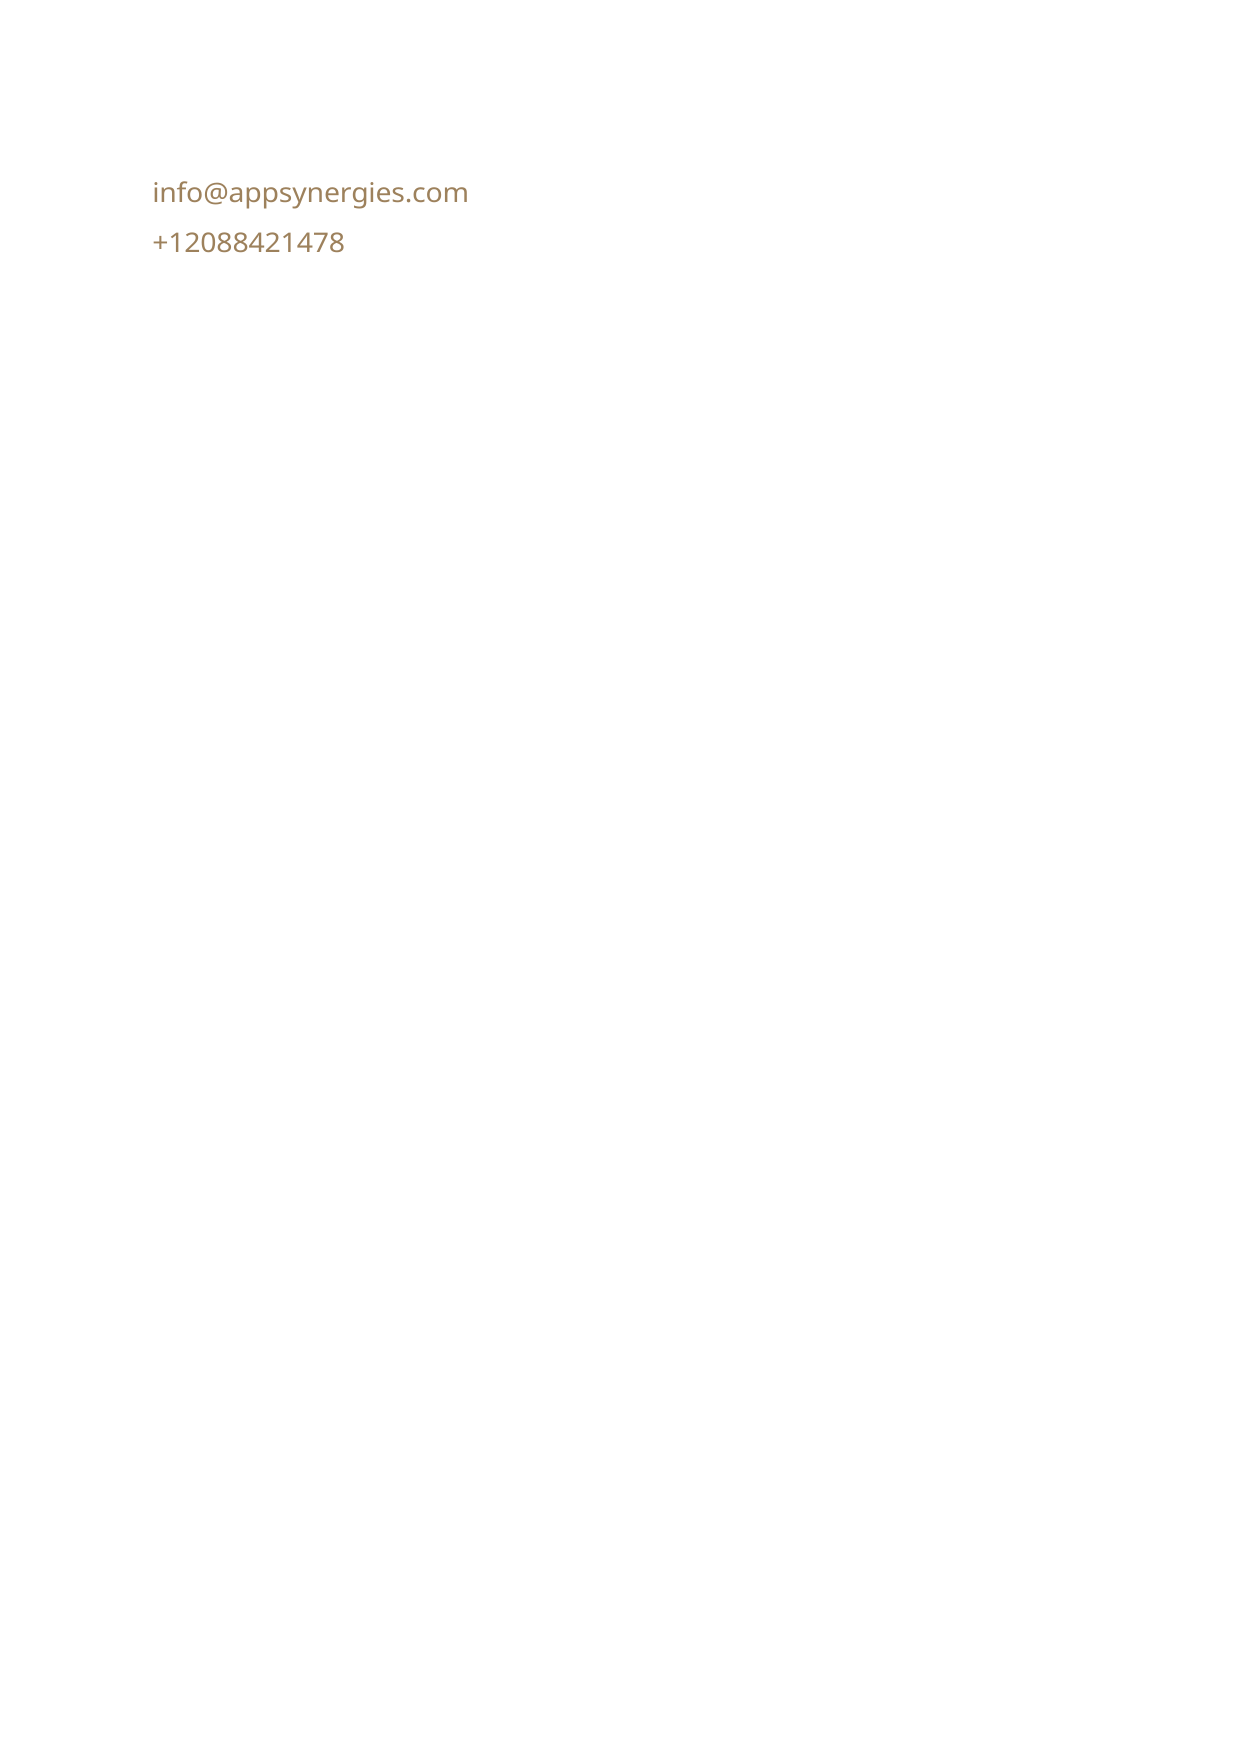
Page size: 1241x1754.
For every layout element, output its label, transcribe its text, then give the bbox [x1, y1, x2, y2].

text info@appsynergies.com [152, 173, 1240, 210]
text +12088421478 [152, 223, 1240, 260]
